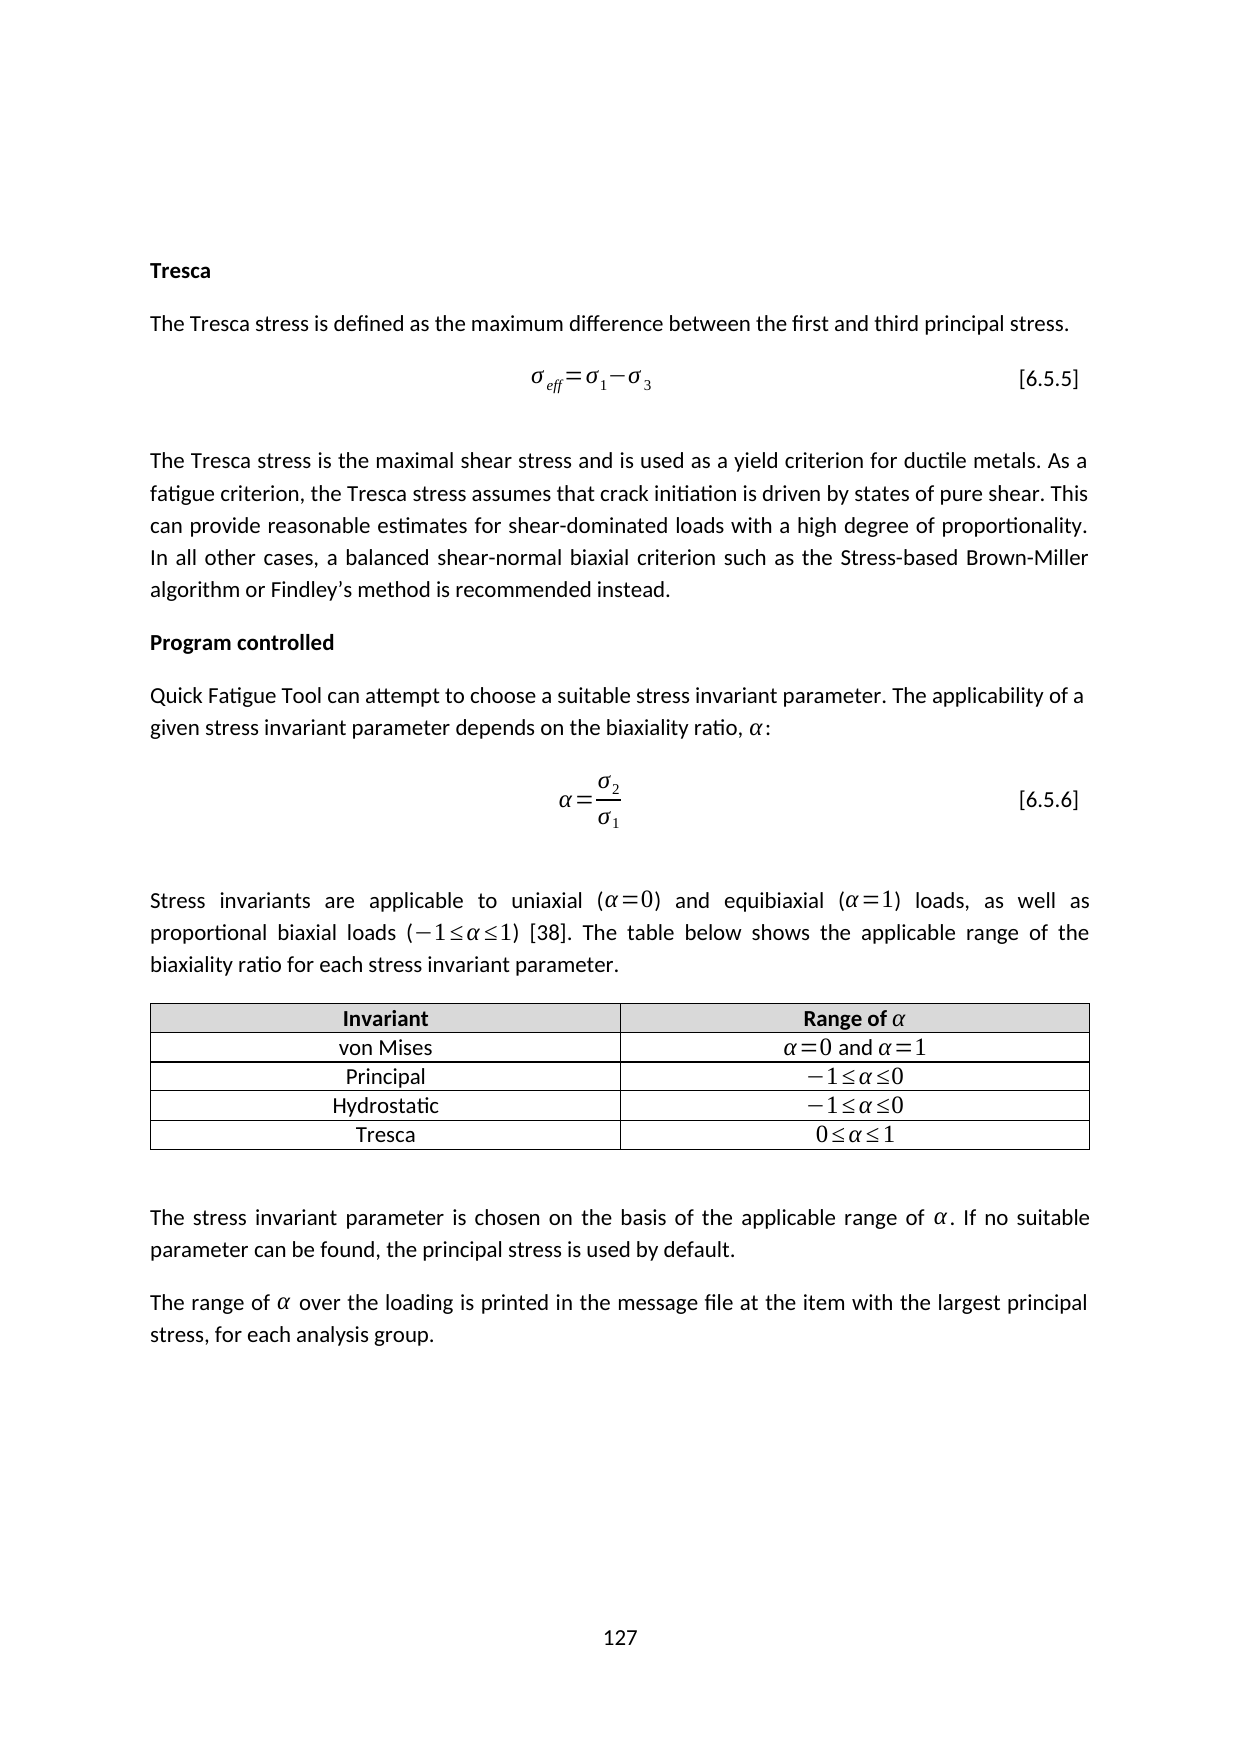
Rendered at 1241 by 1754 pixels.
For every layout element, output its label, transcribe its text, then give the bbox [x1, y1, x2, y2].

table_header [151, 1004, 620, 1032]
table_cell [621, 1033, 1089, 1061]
text Stress invariants are applicable to uniaxial () and equibiaxial () loads, as well as proportional biaxial loads (). The table below shows the applicable range of the biaxiality ratio for each stress invariant parameter. [150, 886, 1090, 978]
text The Tresca stress is the maximal shear stress and is used as a yield criterion for ductile metals. As a fatigue criterion, the Tresca stress assumes that crack initiation is driven by states of pure shear. This can provide reasonable estimates for shear-dominated loads with a high degree of proportionality. In all other cases, a balanced shear-normal biaxial criterion such as the Stress-based Brown-Miller algorithm or Findley’s method is recommended instead. [150, 446, 1090, 603]
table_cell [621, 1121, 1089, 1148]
text Quick Fatigue Tool can attempt to choose a suitable stress invariant parameter. The applicability of a given stress invariant parameter depends on the biaxiality ratio, : [150, 681, 1090, 741]
text The stress invariant parameter is chosen on the basis of the applicable range of . If no suitable parameter can be found, the principal stress is used by default. [150, 1203, 1090, 1263]
text Tresca [150, 256, 1090, 284]
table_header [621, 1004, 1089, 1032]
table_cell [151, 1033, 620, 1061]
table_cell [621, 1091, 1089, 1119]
text The range of over the loading is printed in the message file at the item with the largest principal stress, for each analysis group. [150, 1288, 1090, 1348]
text Program controlled [150, 628, 1090, 656]
text The Tresca stress is defined as the maximum difference between the first and third principal stress. [150, 309, 1090, 337]
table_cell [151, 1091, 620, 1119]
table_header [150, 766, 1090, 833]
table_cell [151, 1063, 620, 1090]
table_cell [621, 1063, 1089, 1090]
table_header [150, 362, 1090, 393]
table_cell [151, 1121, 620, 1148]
